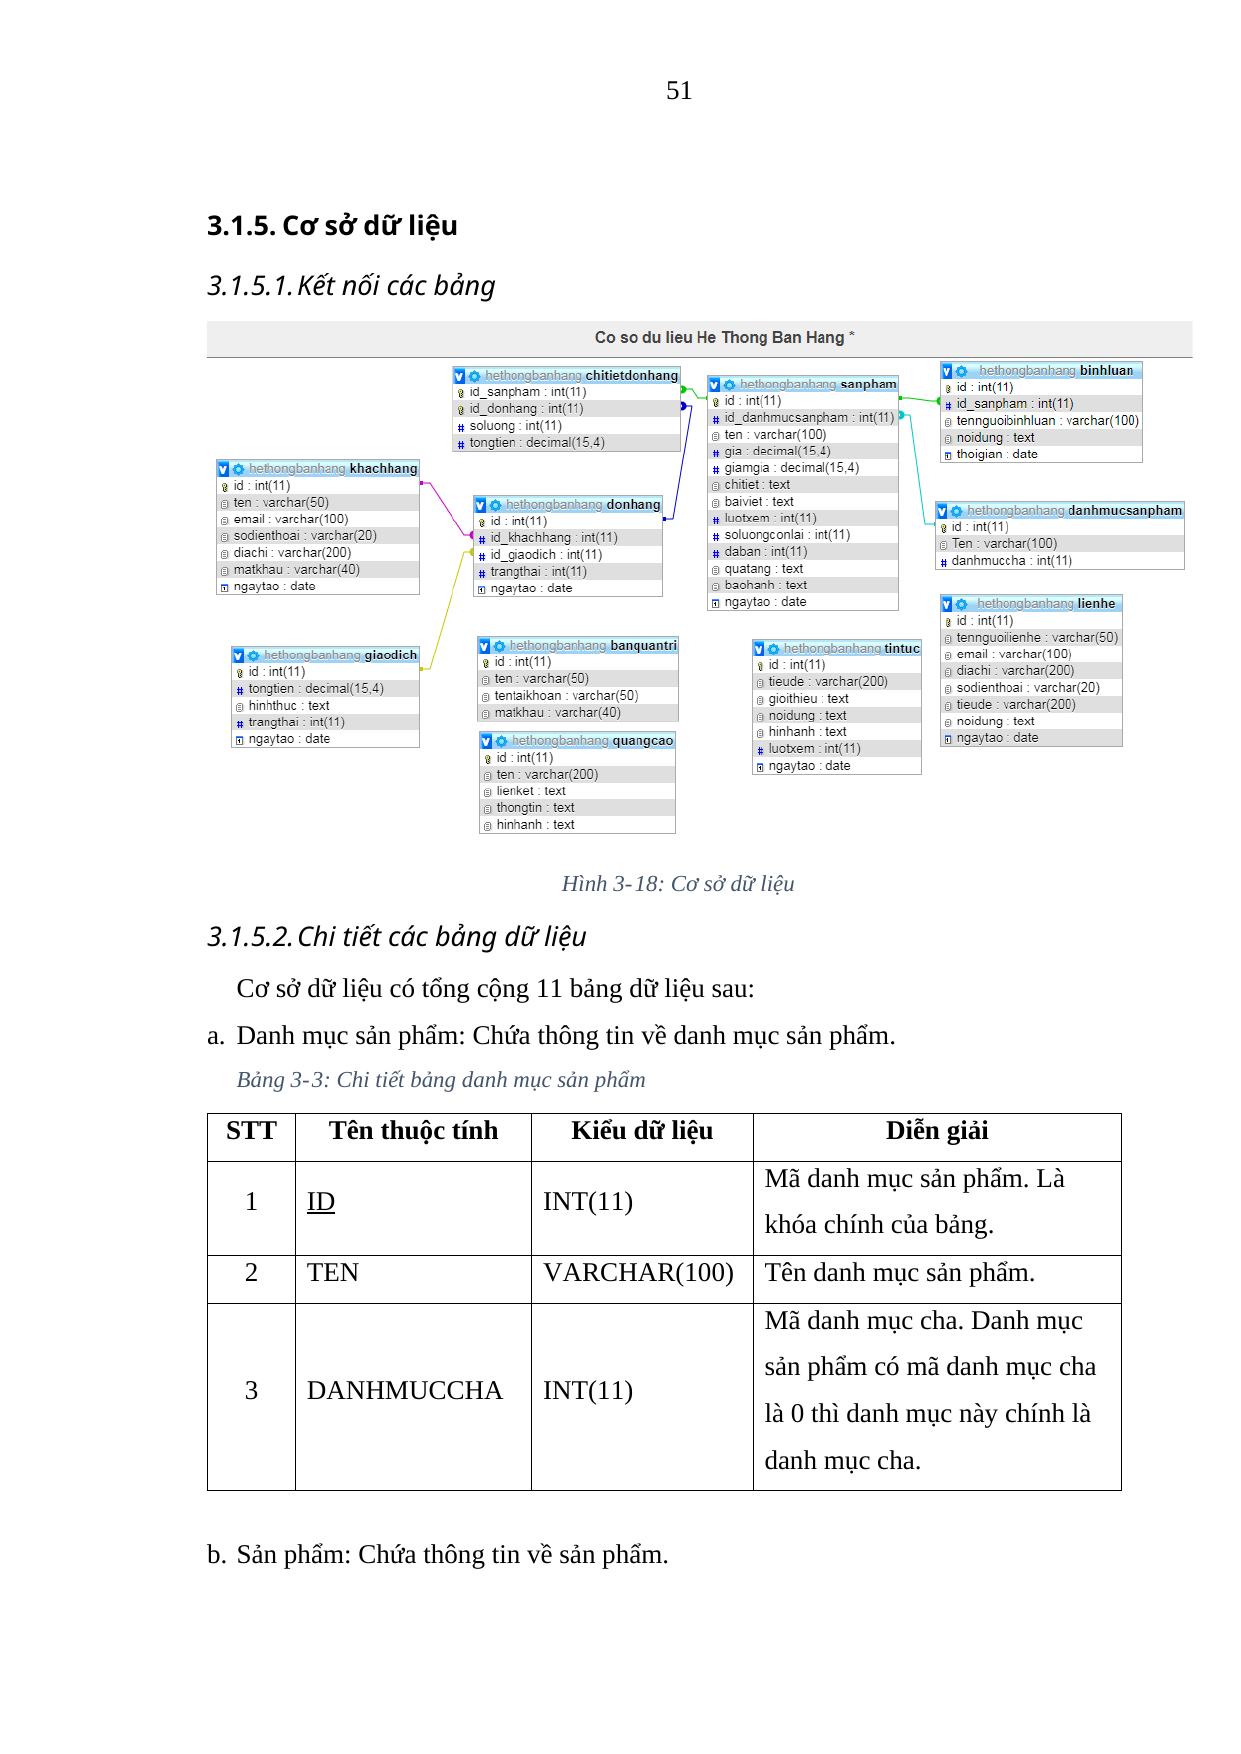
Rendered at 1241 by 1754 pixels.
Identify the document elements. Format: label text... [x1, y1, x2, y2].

table_cell INT(11) [532, 1162, 753, 1255]
table_header Tên thuộc tính [296, 1114, 531, 1161]
table_cell DANHMUCCHA [296, 1304, 531, 1490]
table_cell Tên danh mục sản phẩm. [754, 1256, 1121, 1303]
subtitle Chi tiết các bảng dữ liệu [207, 917, 1122, 954]
table_cell Mã danh mục sản phẩm. Là khóa chính của bảng. [754, 1162, 1121, 1255]
list Sản phẩm: Chứa thông tin về sản phẩm. [207, 1538, 1122, 1569]
subtitle Kết nối các bảng [207, 266, 1122, 303]
table_cell 2 [208, 1256, 295, 1303]
text Cơ sở dữ liệu có tổng cộng 11 bảng dữ liệu sau: [207, 972, 1122, 1003]
picture [206, 321, 1193, 855]
subtitle Cơ sở dữ liệu [207, 207, 1122, 244]
table_cell 3 [208, 1304, 295, 1490]
table_cell Mã danh mục cha. Danh mục sản phẩm có mã danh mục cha là 0 thì danh mục này chính là danh mục cha. [754, 1304, 1121, 1490]
table_cell VARCHAR(100) [532, 1256, 753, 1303]
table_cell ID [296, 1162, 531, 1255]
list Danh mục sản phẩm: Chứa thông tin về danh mục sản phẩm. [207, 1019, 1122, 1050]
table_header STT [208, 1114, 295, 1161]
table_cell TEN [296, 1256, 531, 1303]
table_header Diễn giải [754, 1114, 1121, 1161]
table_cell 1 [208, 1162, 295, 1255]
table_header Kiểu dữ liệu [532, 1114, 753, 1161]
text Bảng 3-3: Chi tiết bảng danh mục sản phẩm [207, 1066, 1122, 1092]
table_cell INT(11) [532, 1304, 753, 1490]
